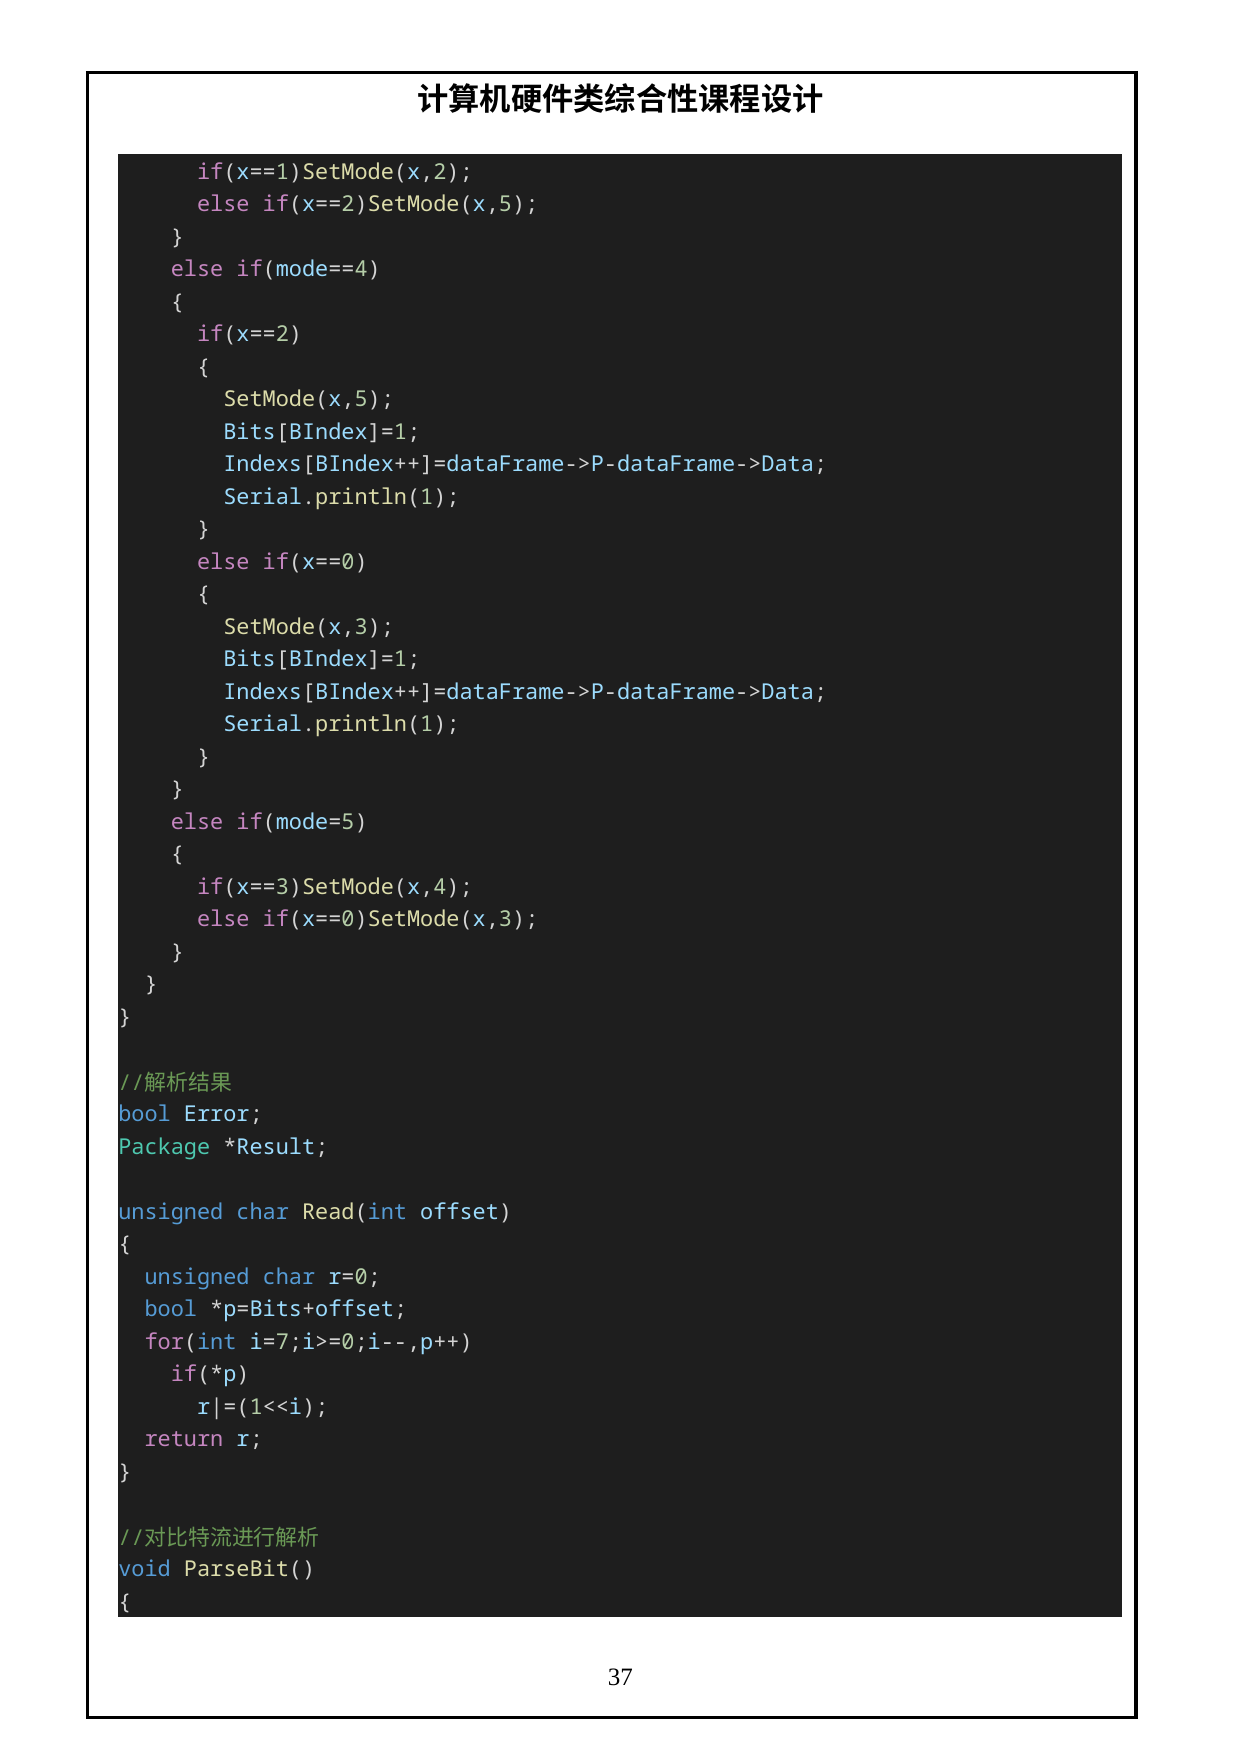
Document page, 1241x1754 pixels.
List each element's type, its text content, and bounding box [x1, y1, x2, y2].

text Serial.println(1); [118, 479, 1122, 512]
text if(x==2) [118, 317, 1122, 349]
text return r; [118, 1422, 1122, 1454]
text SetMode(x,5); [118, 382, 1122, 414]
text else if(x==0)SetMode(x,3); [118, 902, 1122, 934]
text { [118, 349, 1122, 382]
text { [118, 1584, 1122, 1617]
text unsigned char r=0; [118, 1259, 1122, 1292]
text Bits[BIndex]=1; [118, 642, 1122, 674]
text for(int i=7;i>=0;i--,p++) [118, 1324, 1122, 1357]
text else if(mode==4) [118, 252, 1122, 284]
text Bits[BIndex]=1; [118, 414, 1122, 447]
text unsigned char Read(int offset) [118, 1194, 1122, 1227]
text //对比特流进行解析 [118, 1519, 1122, 1552]
text } [118, 219, 1122, 252]
text } [118, 967, 1122, 999]
text { [118, 577, 1122, 609]
text } [118, 1454, 1122, 1487]
text { [118, 284, 1122, 317]
text bool *p=Bits+offset; [118, 1292, 1122, 1324]
text } [118, 772, 1122, 804]
text } [118, 999, 1122, 1032]
text { [118, 837, 1122, 869]
text else if(x==0) [118, 544, 1122, 577]
text bool Error; [118, 1097, 1122, 1129]
text if(*p) [118, 1357, 1122, 1389]
text else if(x==2)SetMode(x,5); [118, 187, 1122, 219]
text Indexs[BIndex++]=dataFrame->P-dataFrame->Data; [118, 674, 1122, 707]
text r|=(1<<i); [118, 1389, 1122, 1422]
text if(x==1)SetMode(x,2); [118, 154, 1122, 187]
text } [118, 739, 1122, 772]
text } [118, 934, 1122, 967]
text SetMode(x,3); [118, 609, 1122, 642]
text Package *Result; [118, 1129, 1122, 1162]
text } [118, 512, 1122, 544]
text else if(mode=5) [118, 804, 1122, 837]
text //解析结果 [118, 1064, 1122, 1097]
text Serial.println(1); [118, 707, 1122, 739]
text { [118, 1227, 1122, 1259]
text if(x==3)SetMode(x,4); [118, 869, 1122, 902]
text void ParseBit() [118, 1552, 1122, 1584]
text Indexs[BIndex++]=dataFrame->P-dataFrame->Data; [118, 447, 1122, 479]
